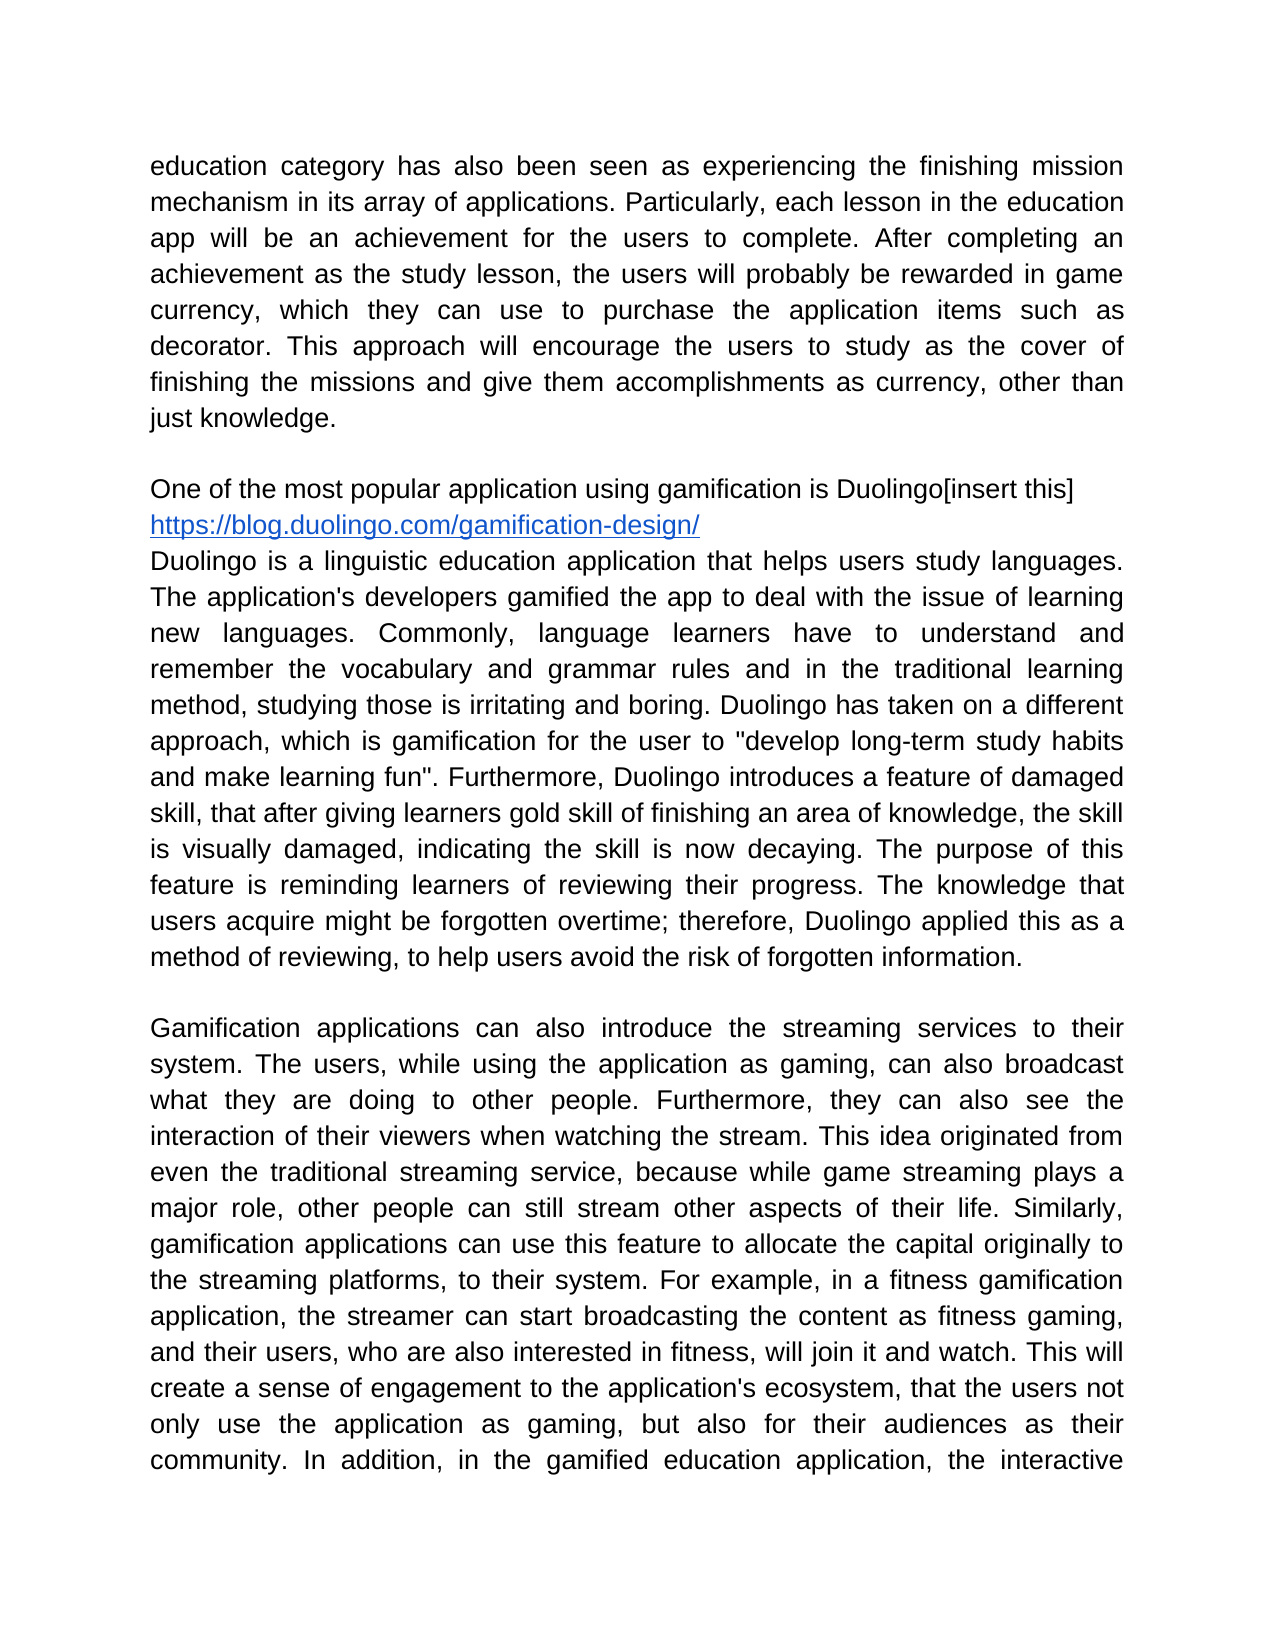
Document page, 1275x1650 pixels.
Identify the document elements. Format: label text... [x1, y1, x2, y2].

text Duolingo is a linguistic education application that helps users study languages. The application's developers gamified the app to deal with the issue of learning new languages. Commonly, language learners have to understand and remember the vocabulary and grammar rules and in the traditional learning method, studying those is irritating and boring. Duolingo has taken on a different approach, which is gamification for the user to "develop long-term study habits and make learning fun". Furthermore, Duolingo introduces a feature of damaged skill, that after giving learners gold skill of finishing an area of knowledge, the skill is visually damaged, indicating the skill is now decaying. The purpose of this feature is reminding learners of reviewing their progress. The knowledge that users acquire might be forgotten overtime; therefore, Duolingo applied this as a method of reviewing, to help users avoid the risk of forgotten information. [150, 545, 1125, 972]
text https://blog.duolingo.com/gamification-design/ [150, 509, 1125, 541]
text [150, 1012, 1125, 1475]
text One of the most popular application using gamification is Duolingo[insert this] [150, 473, 1125, 505]
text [150, 150, 1125, 433]
